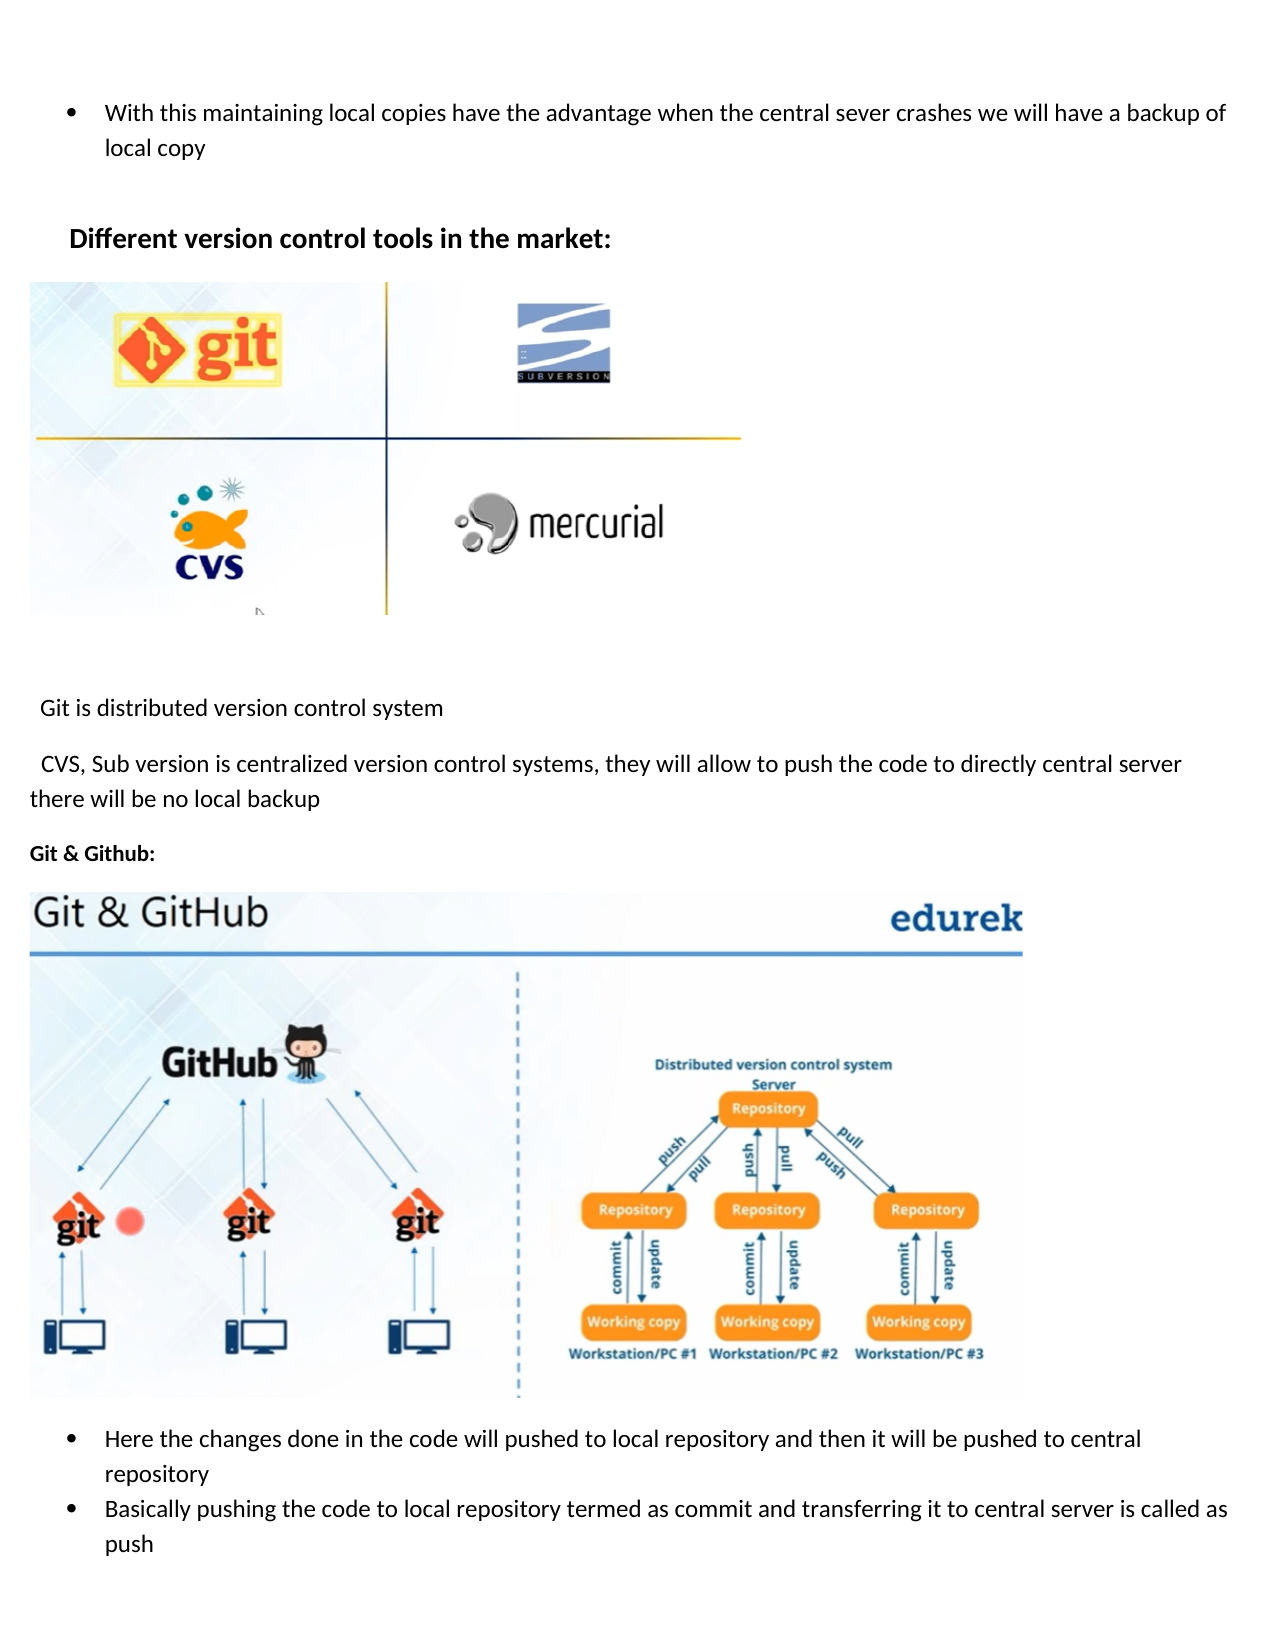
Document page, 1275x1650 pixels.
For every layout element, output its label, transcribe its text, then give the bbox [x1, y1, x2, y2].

list With this maintaining local copies have the advantage when the central sever crashes we will have a backup of local copy [67, 97, 1240, 163]
picture [29, 282, 796, 615]
text Git & Github: [29, 839, 1240, 867]
list Basically pushing the code to local repository termed as commit and transferring it to central server is called as push [67, 1493, 1240, 1558]
list Here the changes done in the code will pushed to local repository and then it will be pushed to central repository [67, 1423, 1240, 1488]
text CVS, Sub version is centralized version control systems, they will allow to push the code to directly central server there will be no local backup [29, 748, 1240, 814]
text Different version control tools in the market: [29, 220, 1240, 256]
picture [29, 892, 1023, 1398]
text Git is distributed version control system [29, 692, 1240, 723]
